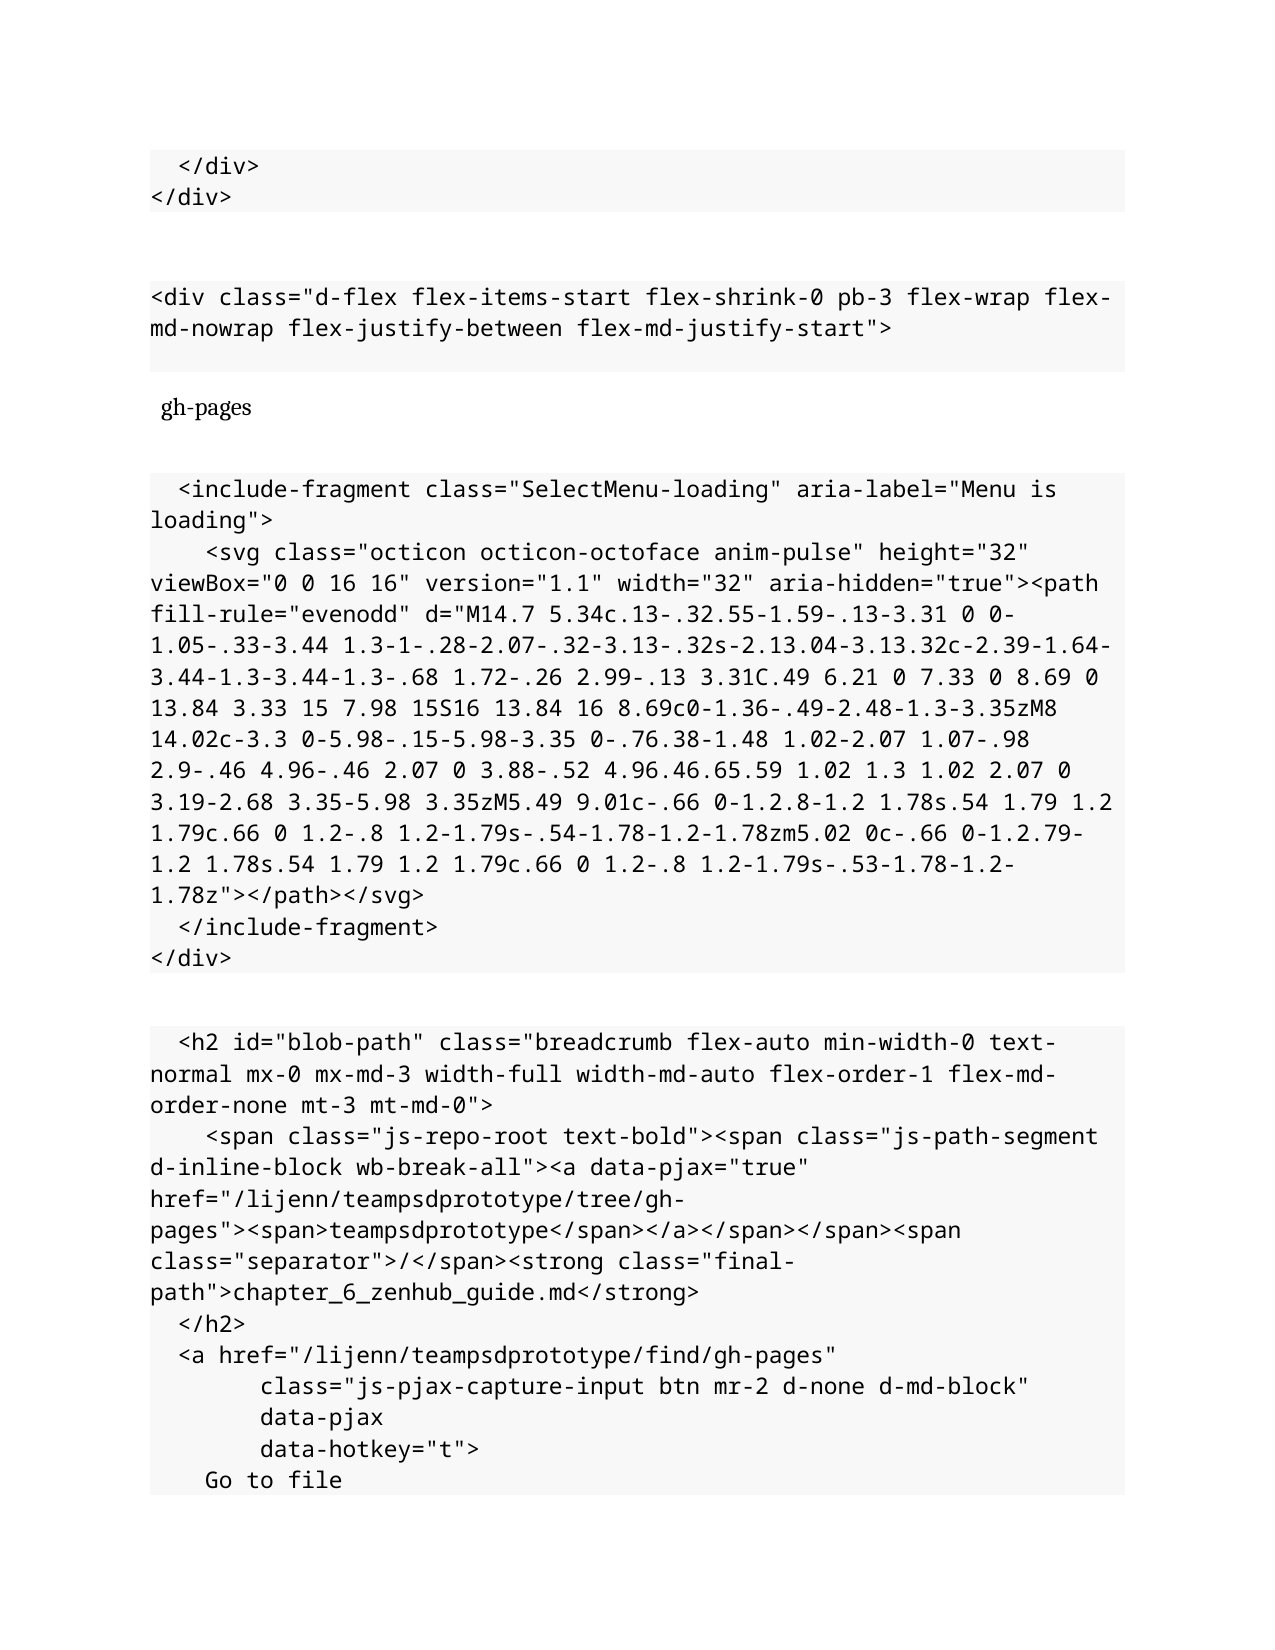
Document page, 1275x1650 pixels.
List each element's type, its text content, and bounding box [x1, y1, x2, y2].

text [150, 150, 1125, 212]
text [150, 1026, 1125, 1495]
text <include-fragment class="SelectMenu-loading" aria-label="Menu is loading"> <svg class="octicon octicon-octoface anim-pulse" height="32" viewBox="0 0 16 16" version="1.1" width="32" aria-hidden="true"><path fill-rule="evenodd" d="M14.7 5.34c.13-.32.55-1.59-.13-3.31 0 0-1.05-.33-3.44 1.3-1-.28-2.07-.32-3.13-.32s-2.13.04-3.13.32c-2.39-1.64-3.44-1.3-3.44-1.3-.68 1.72-.26 2.99-.13 3.31C.49 6.21 0 7.33 0 8.69 0 13.84 3.33 15 7.98 15S16 13.84 16 8.69c0-1.36-.49-2.48-1.3-3.35zM8 14.02c-3.3 0-5.98-.15-5.98-3.35 0-.76.38-1.48 1.02-2.07 1.07-.98 2.9-.46 4.96-.46 2.07 0 3.88-.52 4.96.46.65.59 1.02 1.3 1.02 2.07 0 3.19-2.68 3.35-5.98 3.35zM5.49 9.01c-.66 0-1.2.8-1.2 1.78s.54 1.79 1.2 1.79c.66 0 1.2-.8 1.2-1.79s-.54-1.78-1.2-1.78zm5.02 0c-.66 0-1.2.79-1.2 1.78s.54 1.79 1.2 1.79c.66 0 1.2-.8 1.2-1.79s-.53-1.78-1.2-1.78z"></path></svg> </include-fragment> </div> [150, 473, 1125, 973]
text <div class="d-flex flex-items-start flex-shrink-0 pb-3 flex-wrap flex-md-nowrap flex-justify-between flex-md-justify-start"> [150, 281, 1125, 372]
text gh-pages [150, 393, 1125, 422]
